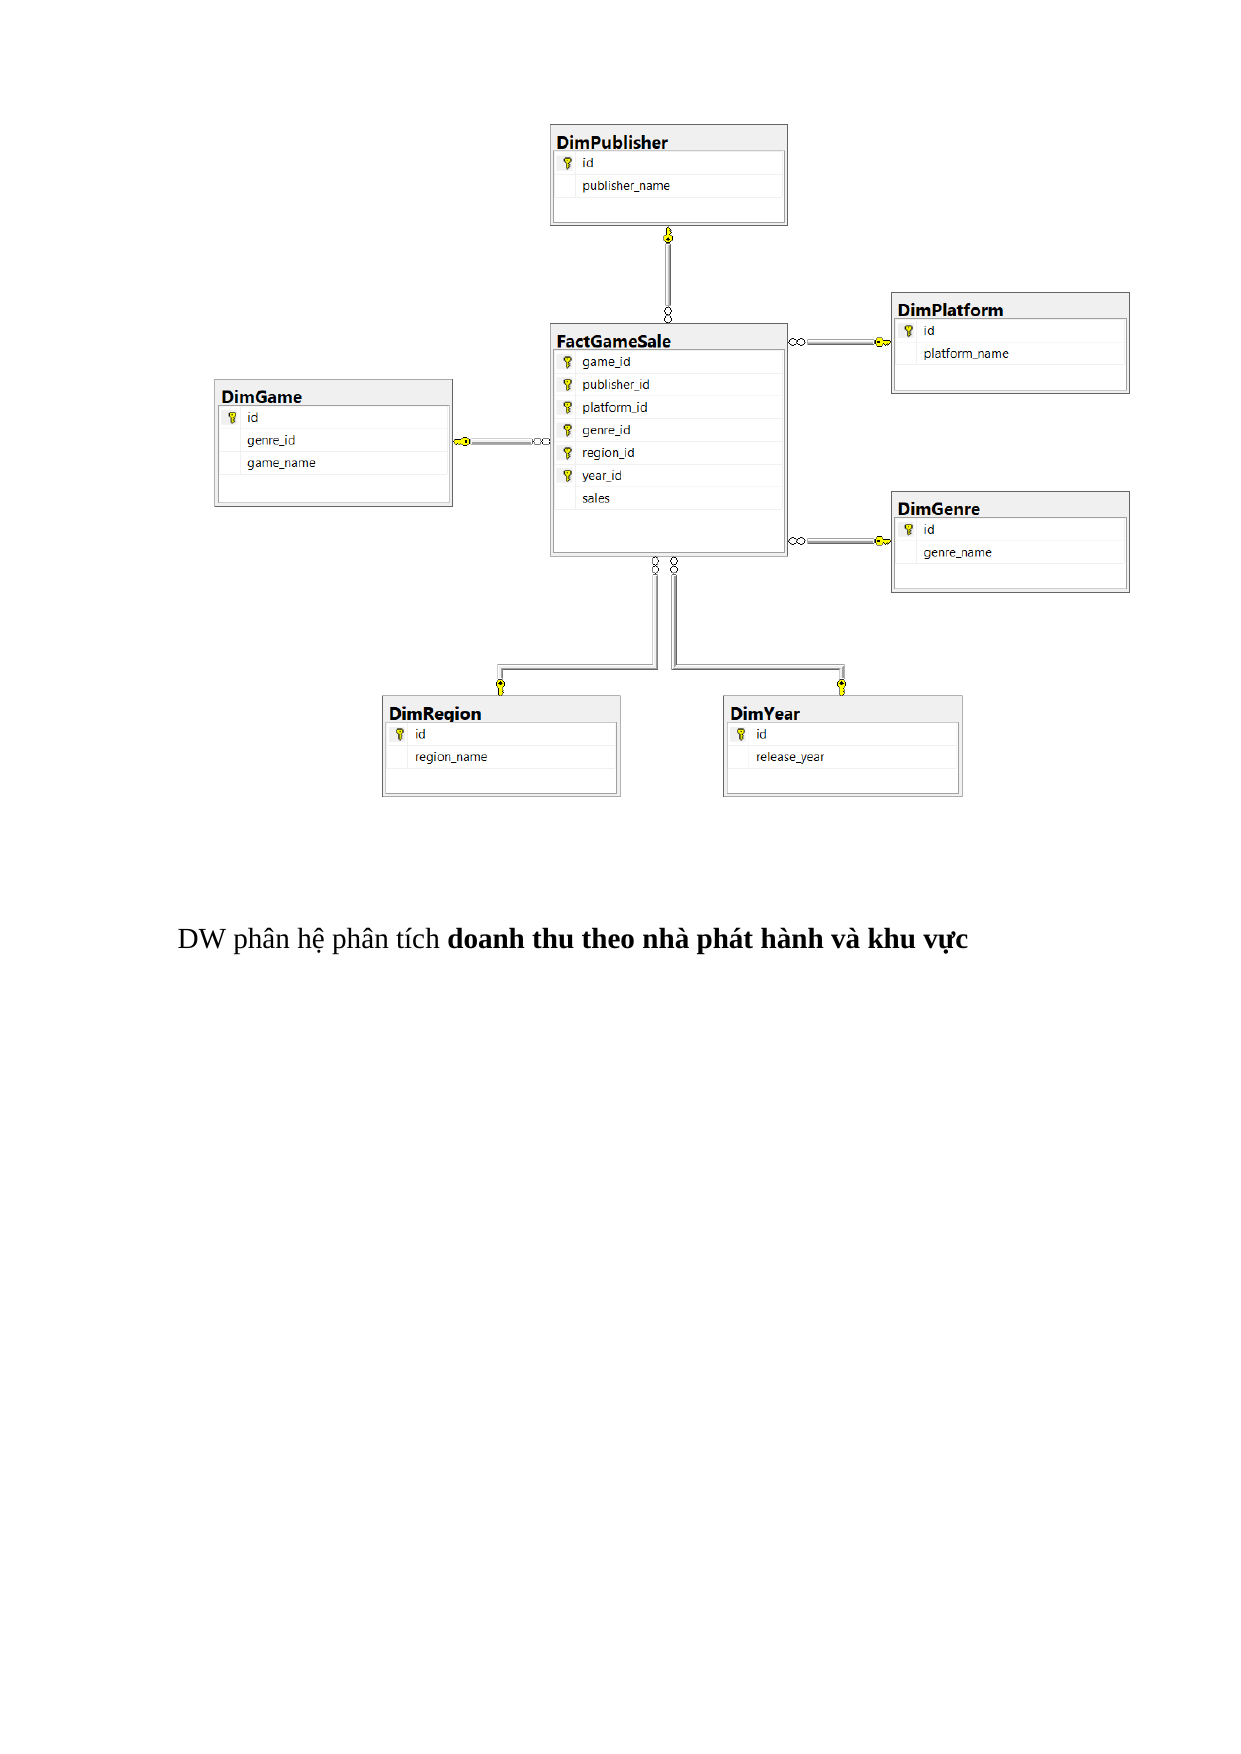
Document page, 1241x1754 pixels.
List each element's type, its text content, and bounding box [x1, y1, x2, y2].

text DW phân hệ phân tích doanh thu theo nhà phát hành và khu vực [177, 921, 1122, 954]
picture [177, 118, 1192, 829]
